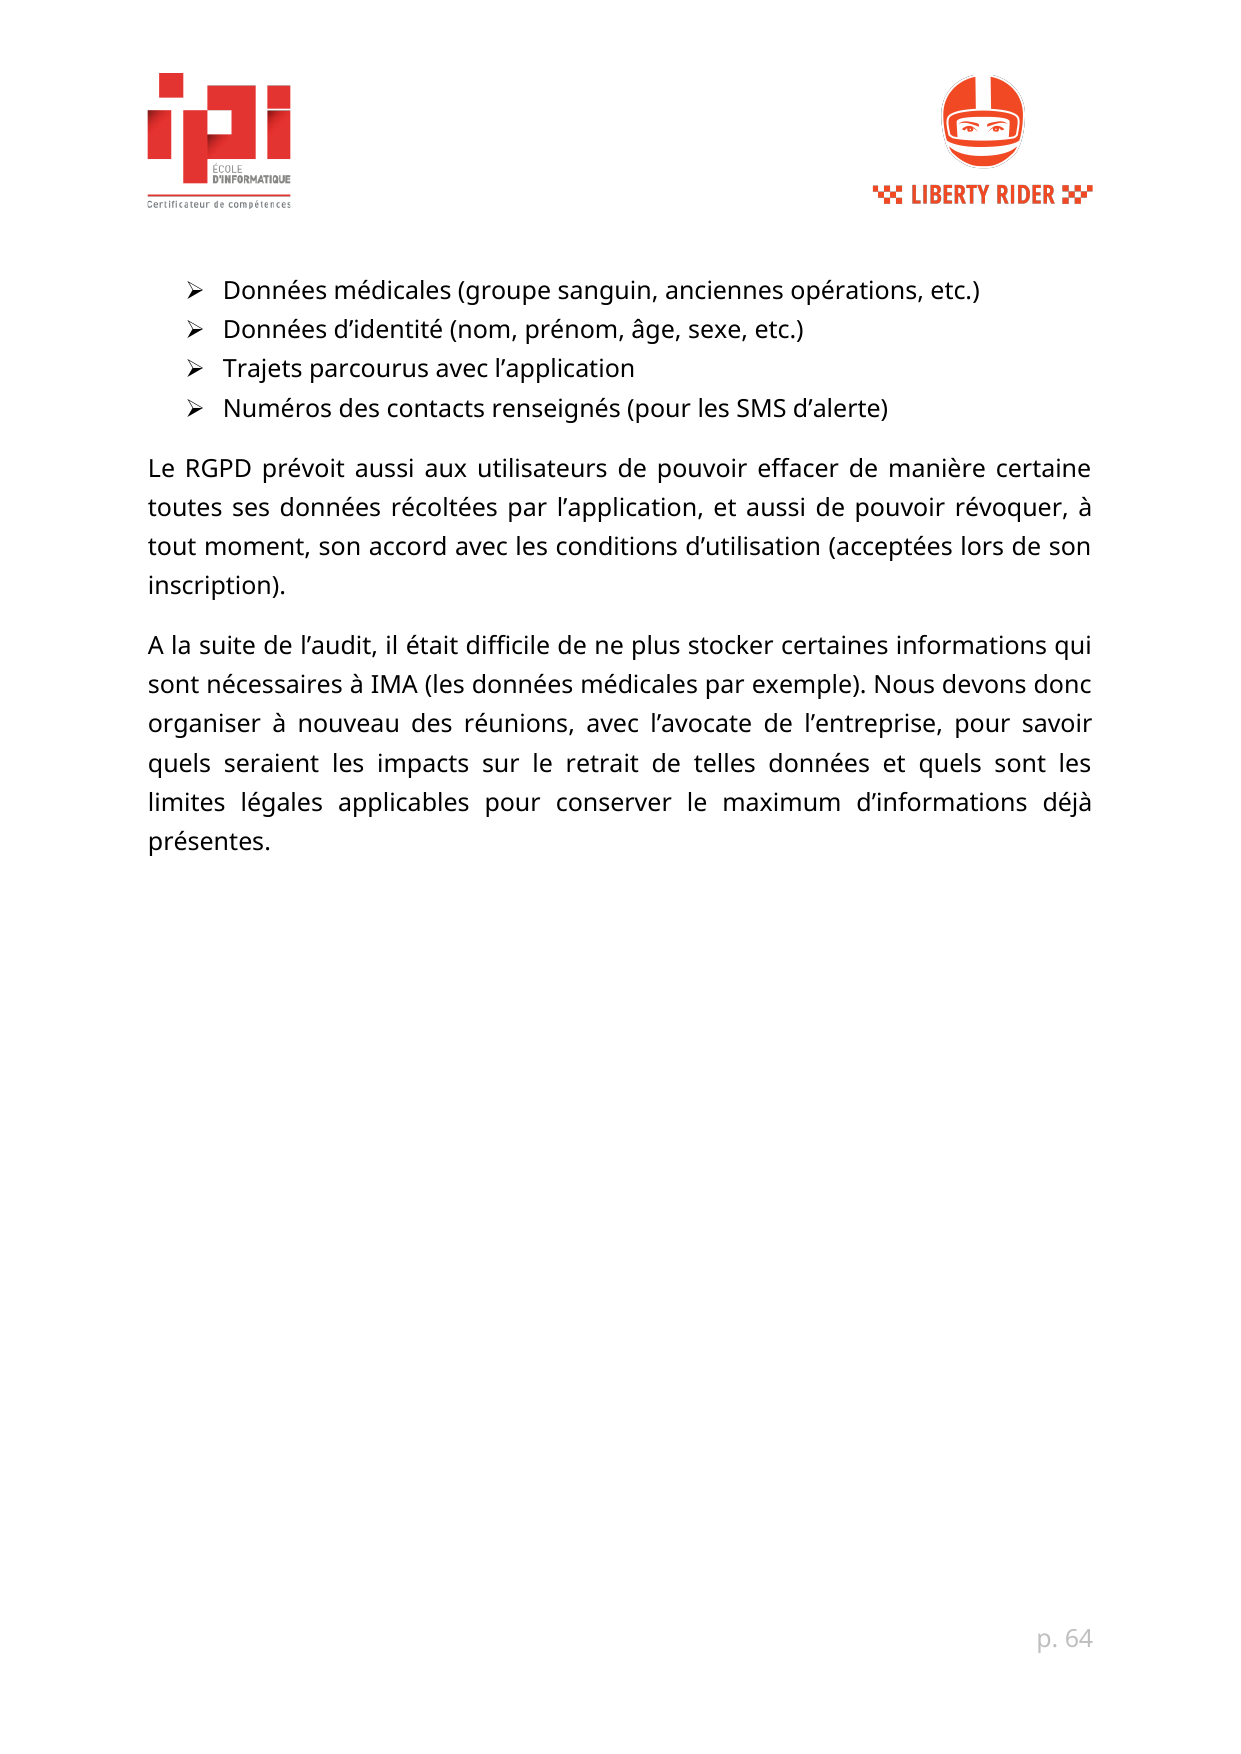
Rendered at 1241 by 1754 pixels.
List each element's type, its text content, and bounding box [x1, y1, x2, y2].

list Trajets parcourus avec l’application [185, 351, 1093, 385]
list Données d’identité (nom, prénom, âge, sexe, etc.) [185, 312, 1093, 346]
picture [147, 73, 291, 209]
list Numéros des contacts renseignés (pour les SMS d’alerte) [185, 390, 1093, 424]
picture [872, 75, 1093, 209]
text Le RGPD prévoit aussi aux utilisateurs de pouvoir effacer de manière certaine toutes ses données récoltées par l’application, et aussi de pouvoir révoquer, à tout moment, son accord avec les conditions d’utilisation (acceptées lors de son inscription). [148, 450, 1093, 602]
text A la suite de l’audit, il était difficile de ne plus stocker certaines informations qui sont nécessaires à IMA (les données médicales par exemple). Nous devons donc organiser à nouveau des réunions, avec l’avocate de l’entreprise, pour savoir quels seraient les impacts sur le retrait de telles données et quels sont les limites légales applicables pour conserver le maximum d’informations déjà présentes. [148, 628, 1093, 858]
list Données médicales (groupe sanguin, anciennes opérations, etc.) [185, 273, 1093, 307]
